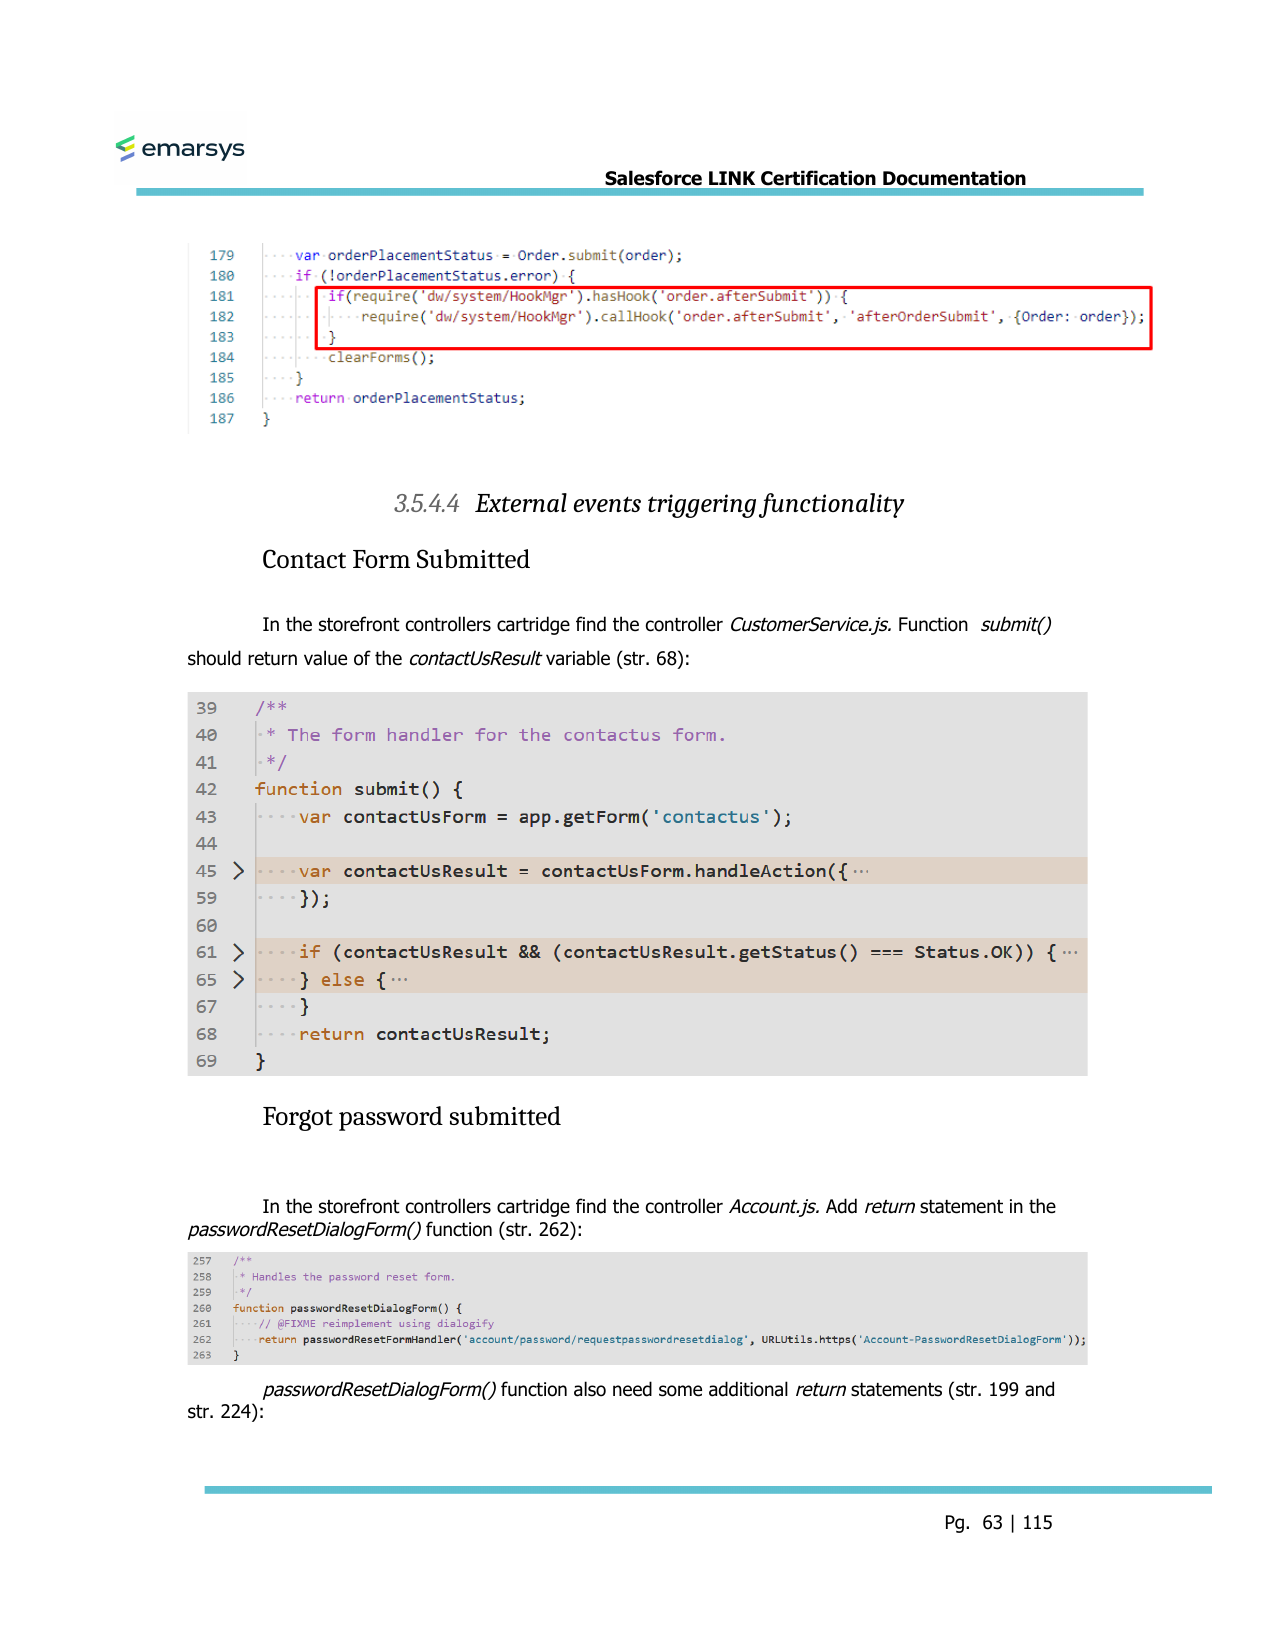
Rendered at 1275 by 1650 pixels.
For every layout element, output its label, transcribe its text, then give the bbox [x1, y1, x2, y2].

subtitle Forgot password submitted [187, 1101, 1087, 1132]
picture [187, 243, 1172, 434]
subtitle Contact Form Submitted [187, 544, 1087, 575]
picture [204, 1486, 1212, 1494]
subtitle External events triggering functionality [394, 488, 1087, 519]
text In the storefront controllers cartridge find the controller CustomerService.js. Function submit() should return value of the contactUsResult variable (str. 68): [187, 612, 1087, 669]
picture [113, 111, 247, 185]
text In the storefront controllers cartridge find the controller Account.js. Add return statement in the passwordResetDialogForm() function (str. 262): [187, 1194, 1087, 1240]
picture [187, 692, 1088, 1076]
picture [136, 188, 1144, 196]
text passwordResetDialogForm() function also need some additional return statements (str. 199 and str. 224): [187, 1377, 1087, 1422]
picture [187, 1252, 1088, 1365]
